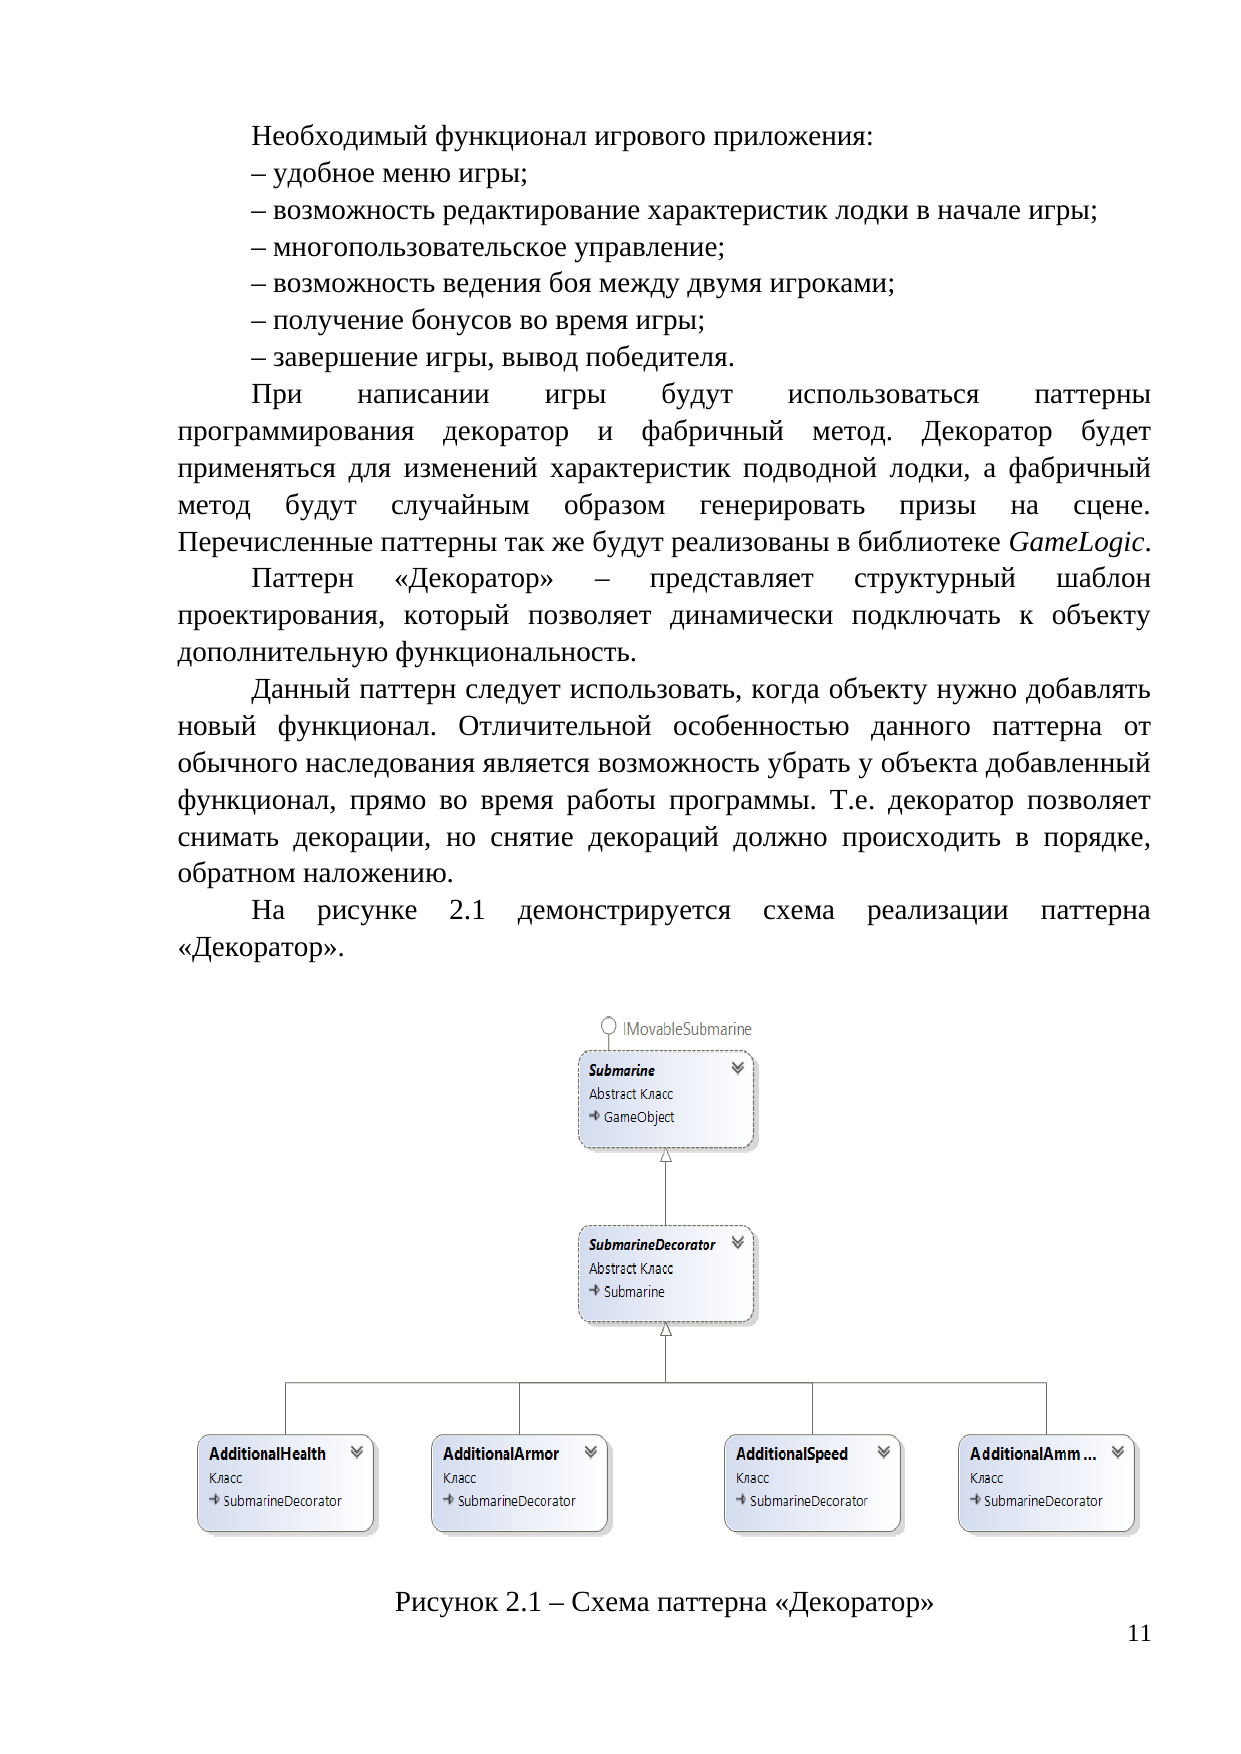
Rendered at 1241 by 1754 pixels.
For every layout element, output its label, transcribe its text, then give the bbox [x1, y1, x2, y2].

list – возможность редактирование характеристик лодки в начале игры; [177, 192, 1152, 225]
list Паттерн «Декоратор» – представляет структурный шаблон проектирования, который позволяет динамически подключать к объекту дополнительную функциональность. [177, 561, 1152, 668]
list – завершение игры, вывод победителя. [177, 339, 1152, 373]
list – возможность ведения боя между двумя игроками; [177, 266, 1152, 299]
list Рисунок 2.1 – Схема паттерна «Декоратор» [177, 1584, 1152, 1617]
text На рисунке 2.1 демонстрируется схема реализации паттерна «Декоратор». [177, 892, 1152, 963]
picture [185, 1003, 1144, 1544]
list – многопользовательское управление; [177, 229, 1152, 262]
text При написании игры будут использоваться паттерны программирования декоратор и фабричный метод. Декоратор будет применяться для изменений характеристик подводной лодки, а фабричный метод будут случайным образом генерировать призы на сцене. Перечисленные паттерны так же будут реализованы в библиотеке GameLogic. [177, 376, 1152, 557]
list – получение бонусов во время игры; [177, 302, 1152, 336]
list Необходимый функционал игрового приложения: [177, 118, 1152, 152]
list – удобное меню игры; [177, 155, 1152, 188]
list Данный паттерн следует использовать, когда объекту нужно добавлять новый функционал. Отличительной особенностью данного паттерна от обычного наследования является возможность убрать у объекта добавленный функционал, прямо во время работы программы. Т.е. декоратор позволяет снимать декорации, но снятие декораций должно происходить в порядке, обратном наложению. [177, 671, 1152, 889]
